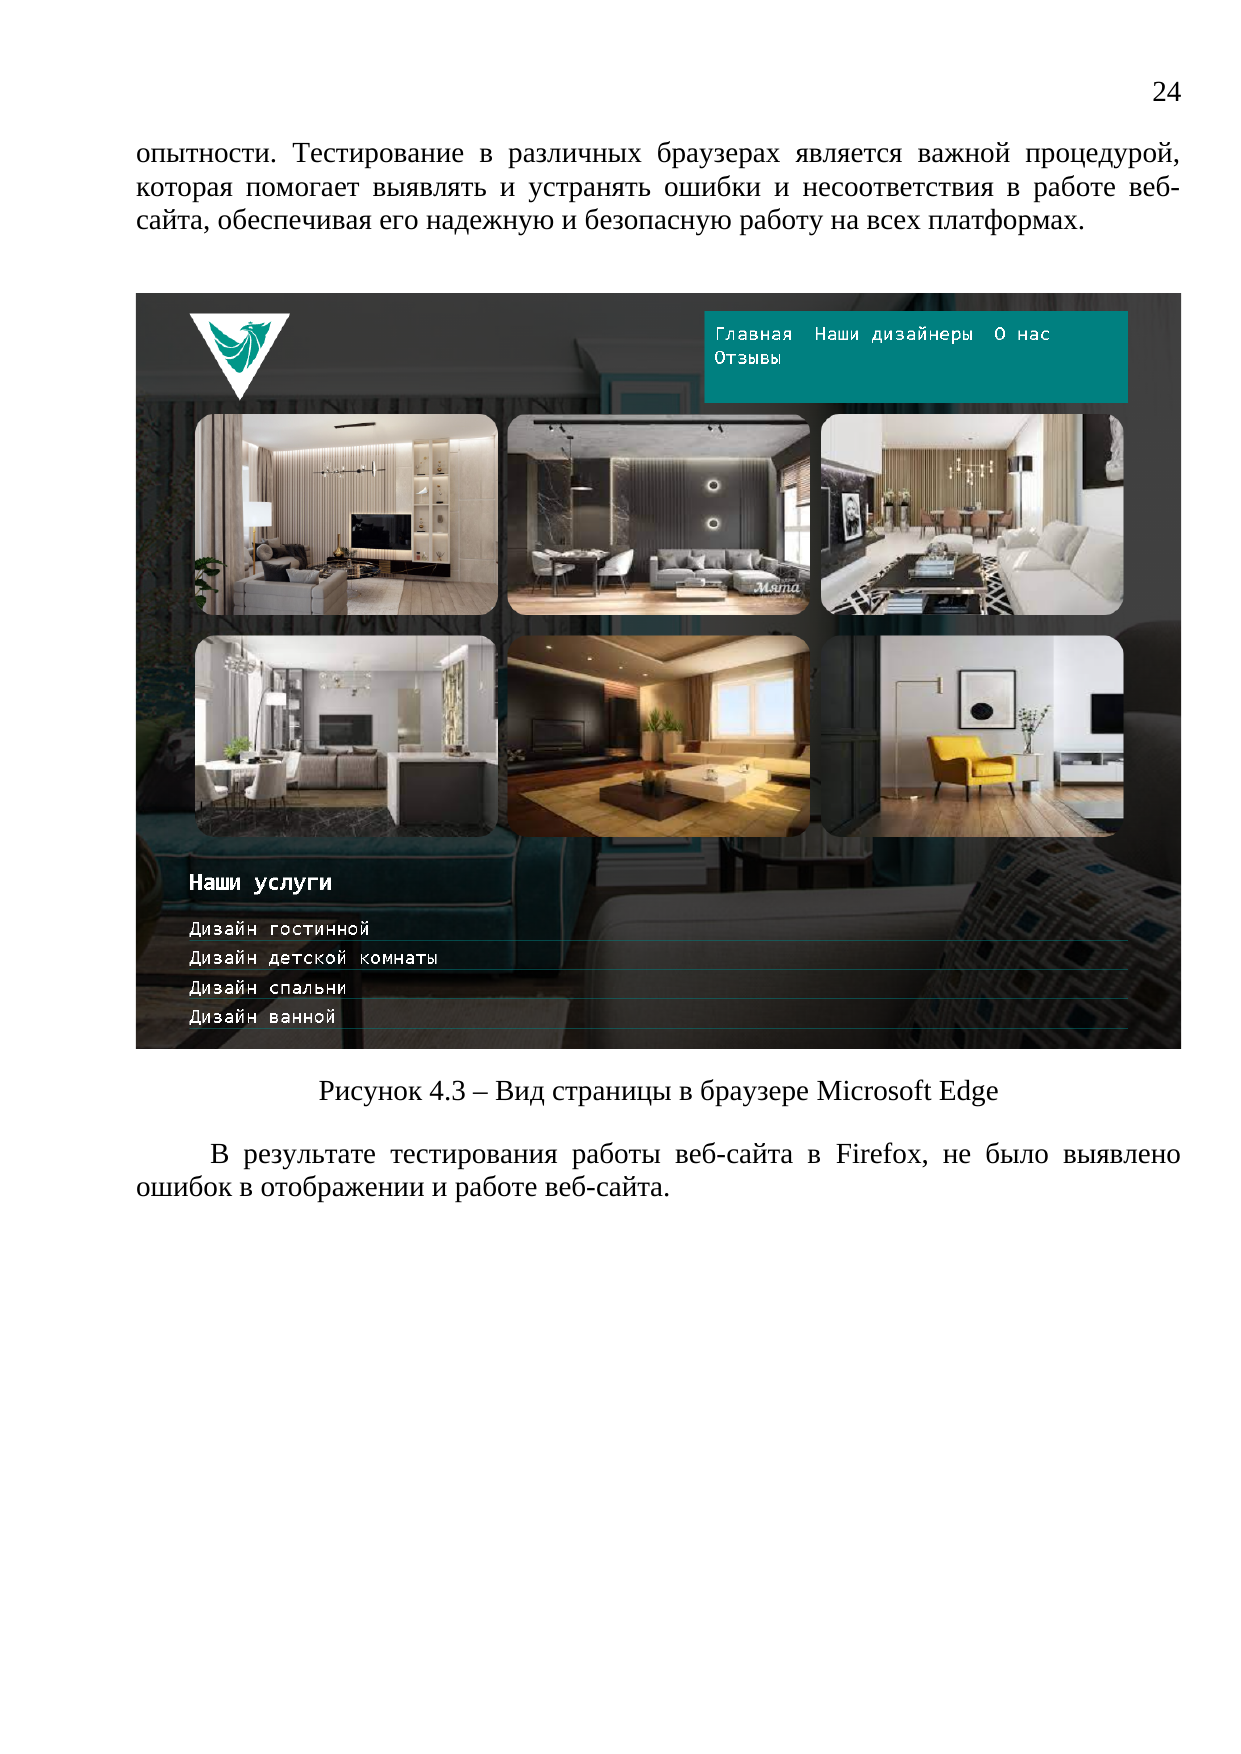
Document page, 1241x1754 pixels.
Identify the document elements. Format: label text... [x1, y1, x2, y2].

picture [135, 293, 1182, 1049]
text В результате тестирования работы веб-сайта в Firefox, не было выявлено ошибок в отображении и работе веб-сайта. [136, 1136, 1181, 1203]
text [136, 135, 1181, 236]
text Рисунок 4.3 – Вид страницы в браузере Microsoft Edge [136, 1073, 1181, 1107]
